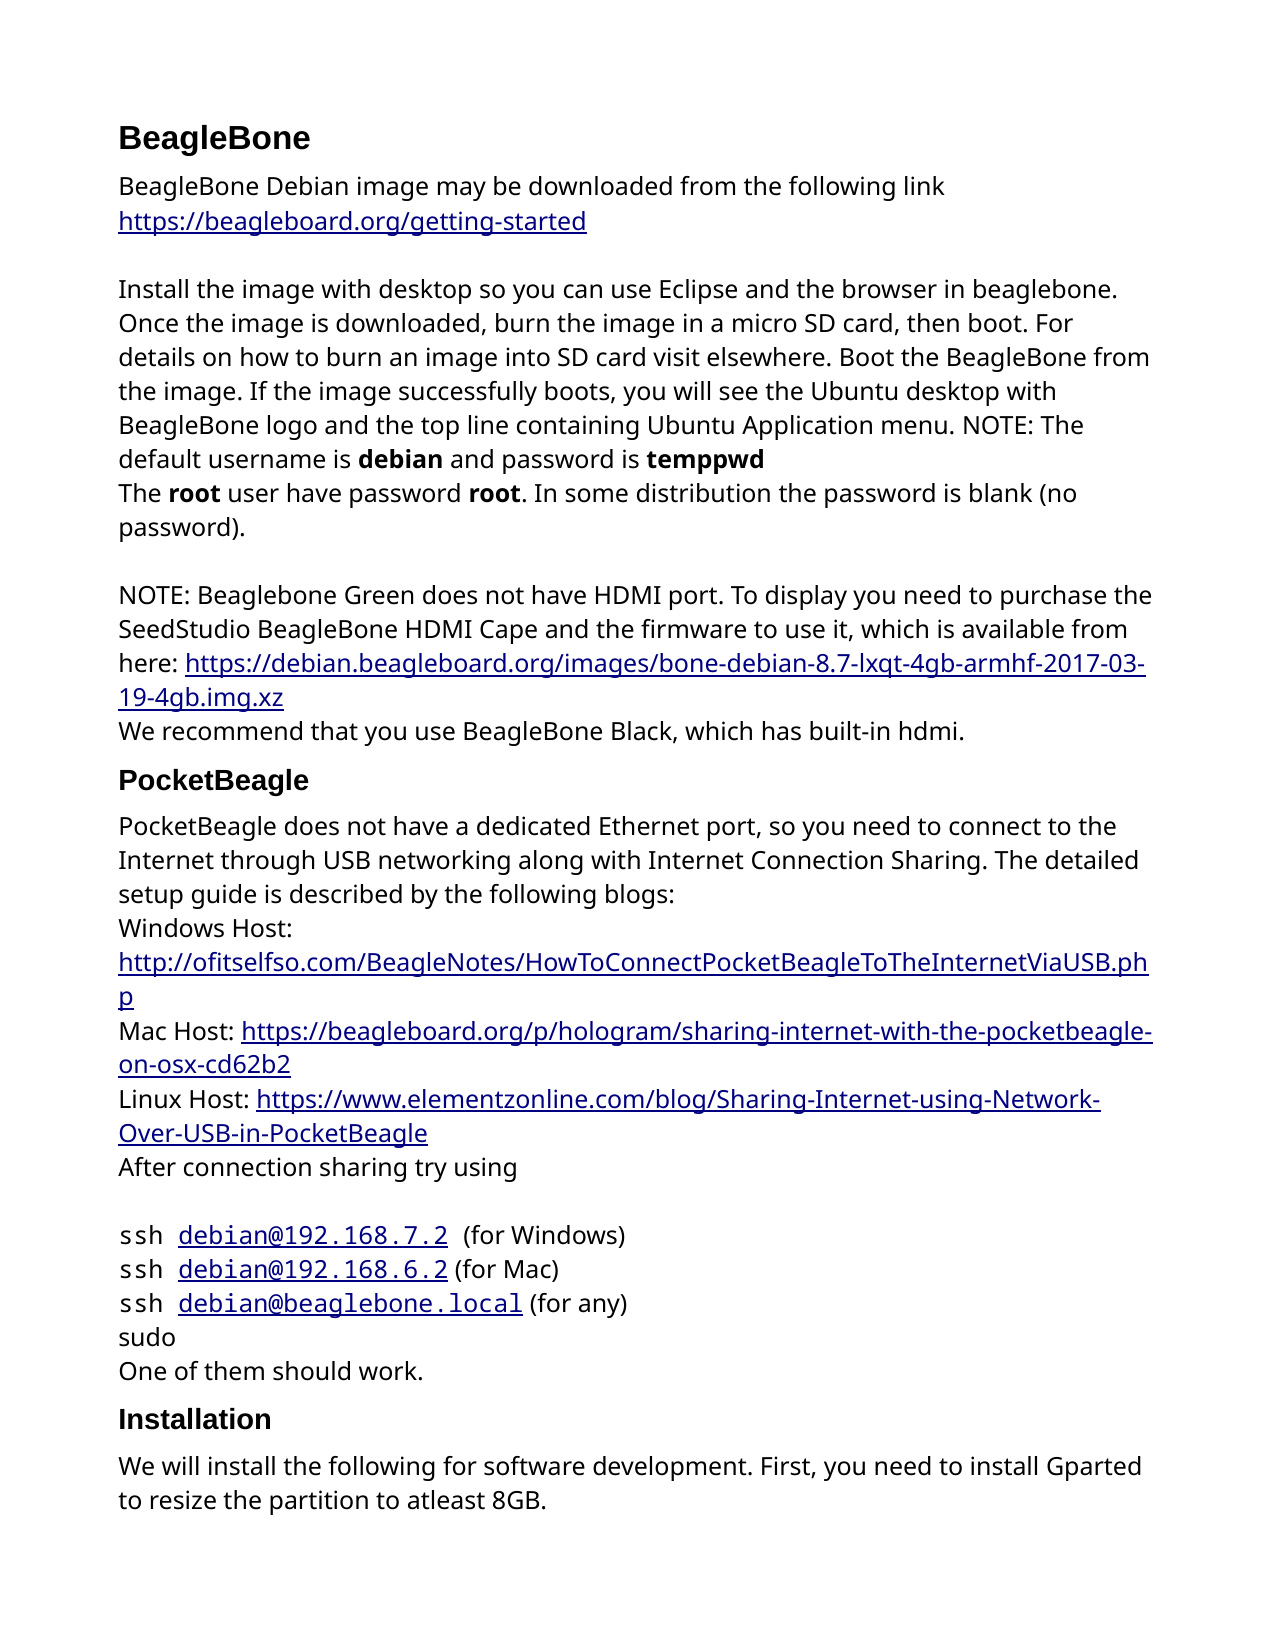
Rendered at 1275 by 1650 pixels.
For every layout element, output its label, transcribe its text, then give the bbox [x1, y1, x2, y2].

text ssh debian@192.168.6.2 (for Mac) [118, 1252, 1157, 1286]
text Windows Host: http://ofitselfso.com/BeagleNotes/HowToConnectPocketBeagleToTheInternetViaUSB.php [118, 911, 1157, 1013]
text PocketBeagle does not have a dedicated Ethernet port, so you need to connect to the Internet through USB networking along with Internet Connection Sharing. The detailed setup guide is described by the following blogs: [118, 809, 1157, 911]
text Linux Host: https://www.elementzonline.com/blog/Sharing-Internet-using-Network-Over-USB-in-PocketBeagle [118, 1081, 1157, 1149]
text We will install the following for software development. First, you need to install Gparted to resize the partition to atleast 8GB. [118, 1448, 1157, 1517]
subtitle BeagleBone [118, 118, 1157, 157]
text One of them should work. [118, 1354, 1157, 1388]
text ssh debian@192.168.7.2 (for Windows) [118, 1217, 1157, 1252]
text sudo [118, 1320, 1157, 1354]
text After connection sharing try using [118, 1149, 1157, 1183]
subtitle PocketBeagle [118, 763, 1157, 796]
subtitle Installation [118, 1402, 1157, 1436]
text ssh debian@beaglebone.local (for any) [118, 1286, 1157, 1320]
text NOTE: Beaglebone Green does not have HDMI port. To display you need to purchase the SeedStudio BeagleBone HDMI Cape and the firmware to use it, which is available from here: https://debian.beagleboard.org/images/bone-debian-8.7-lxqt-4gb-armhf-2017-03-19-4gb.img.xz [118, 578, 1157, 714]
text Mac Host: https://beagleboard.org/p/hologram/sharing-internet-with-the-pocketbeagle-on-osx-cd62b2 [118, 1013, 1157, 1081]
text BeagleBone Debian image may be downloaded from the following link [118, 169, 1157, 203]
text We recommend that you use BeagleBone Black, which has built-in hdmi. [118, 714, 1157, 748]
text Install the image with desktop so you can use Eclipse and the browser in beaglebone. Once the image is downloaded, burn the image in a micro SD card, then boot. For details on how to burn an image into SD card visit elsewhere. Boot the BeagleBone from the image. If the image successfully boots, you will see the Ubuntu desktop with BeagleBone logo and the top line containing Ubuntu Application menu. NOTE: The default username is debian and password is temppwd [118, 271, 1157, 476]
text The root user have password root. In some distribution the password is blank (no password). [118, 476, 1157, 544]
text https://beagleboard.org/getting-started [118, 203, 1157, 237]
